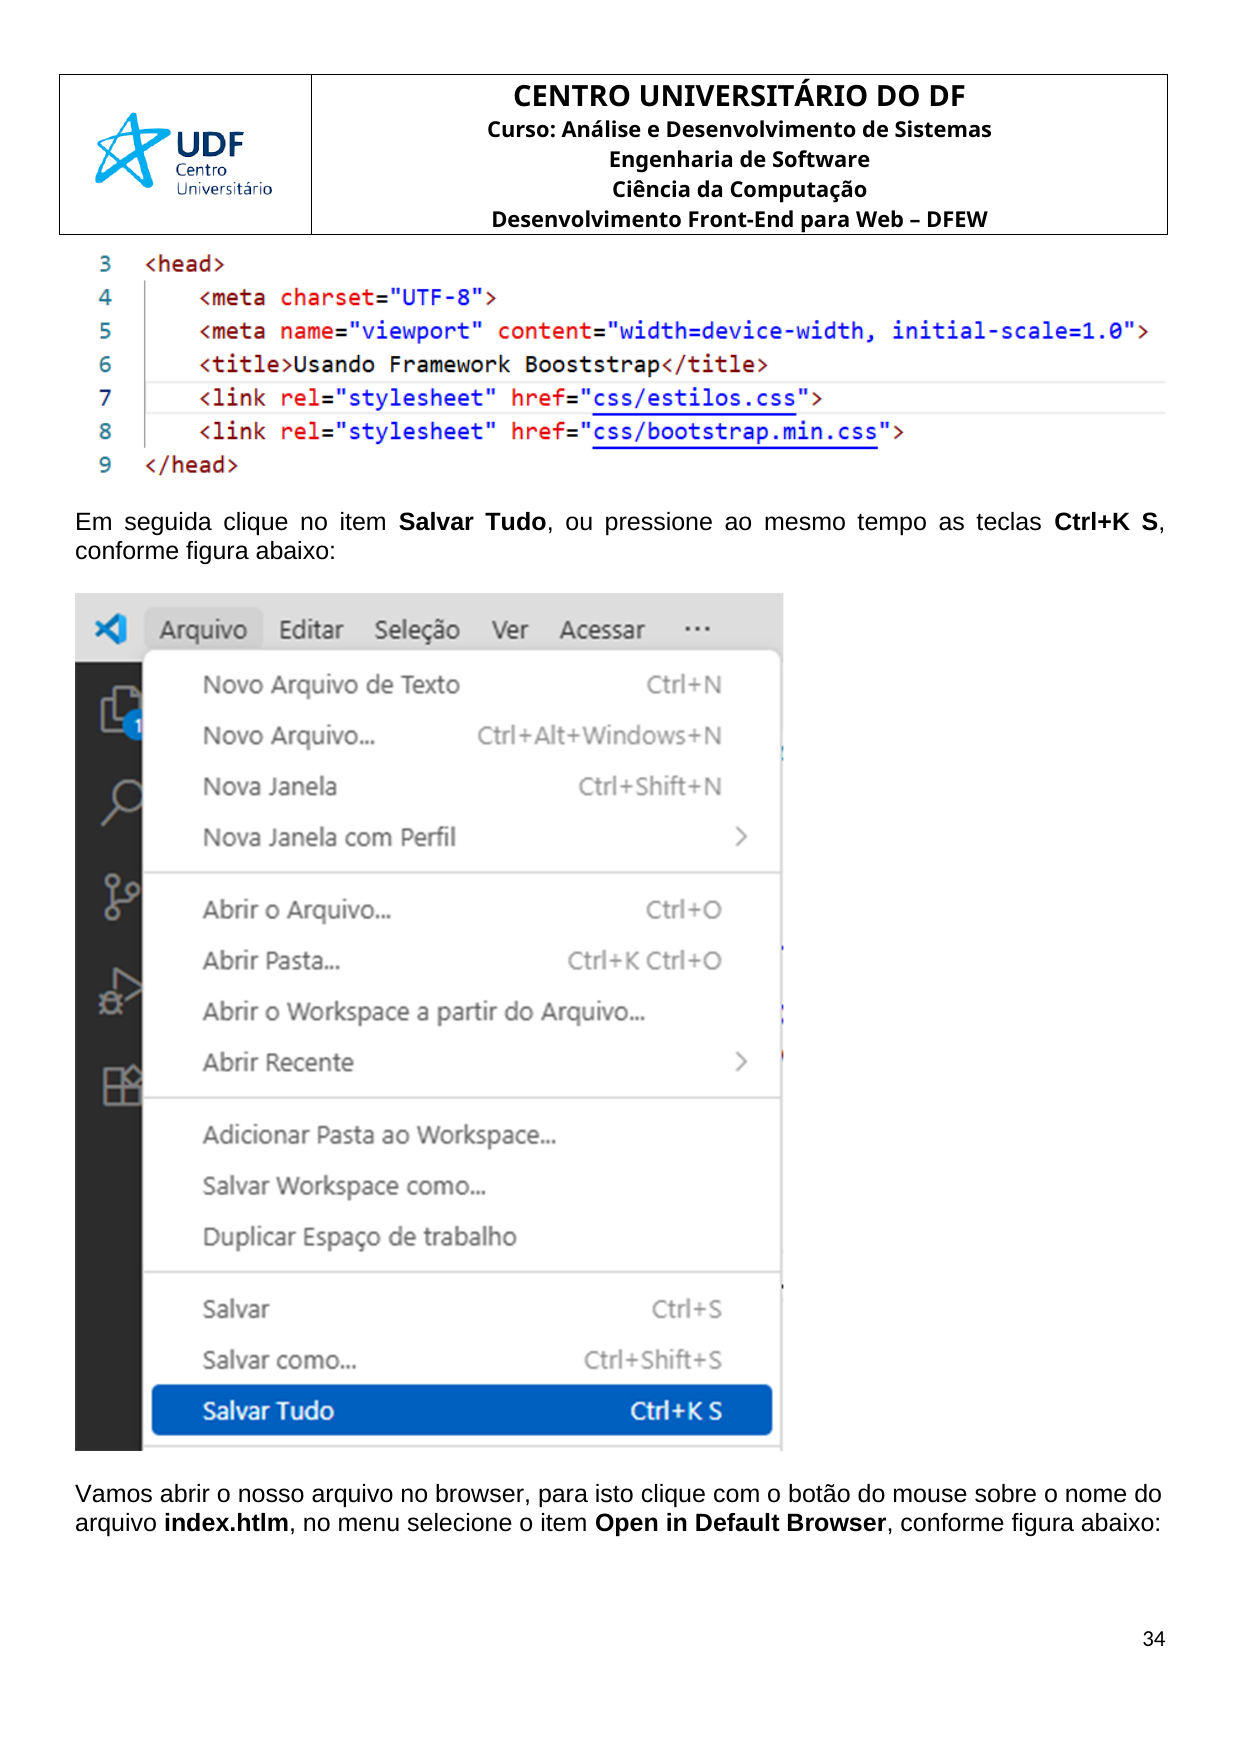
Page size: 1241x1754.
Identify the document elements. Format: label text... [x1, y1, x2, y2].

picture [75, 593, 784, 1451]
picture [85, 79, 286, 230]
text Vamos abrir o nosso arquivo no browser, para isto clique com o botão do mouse sobre o nome do arquivo index.htlm, no menu selecione o item Open in Default Browser, conforme figura abaixo: [75, 1479, 1165, 1537]
text Em seguida clique no item Salvar Tudo, ou pressione ao mesmo tempo as teclas Ctrl+K S, conforme figura abaixo: [75, 507, 1165, 564]
picture [75, 247, 1166, 479]
